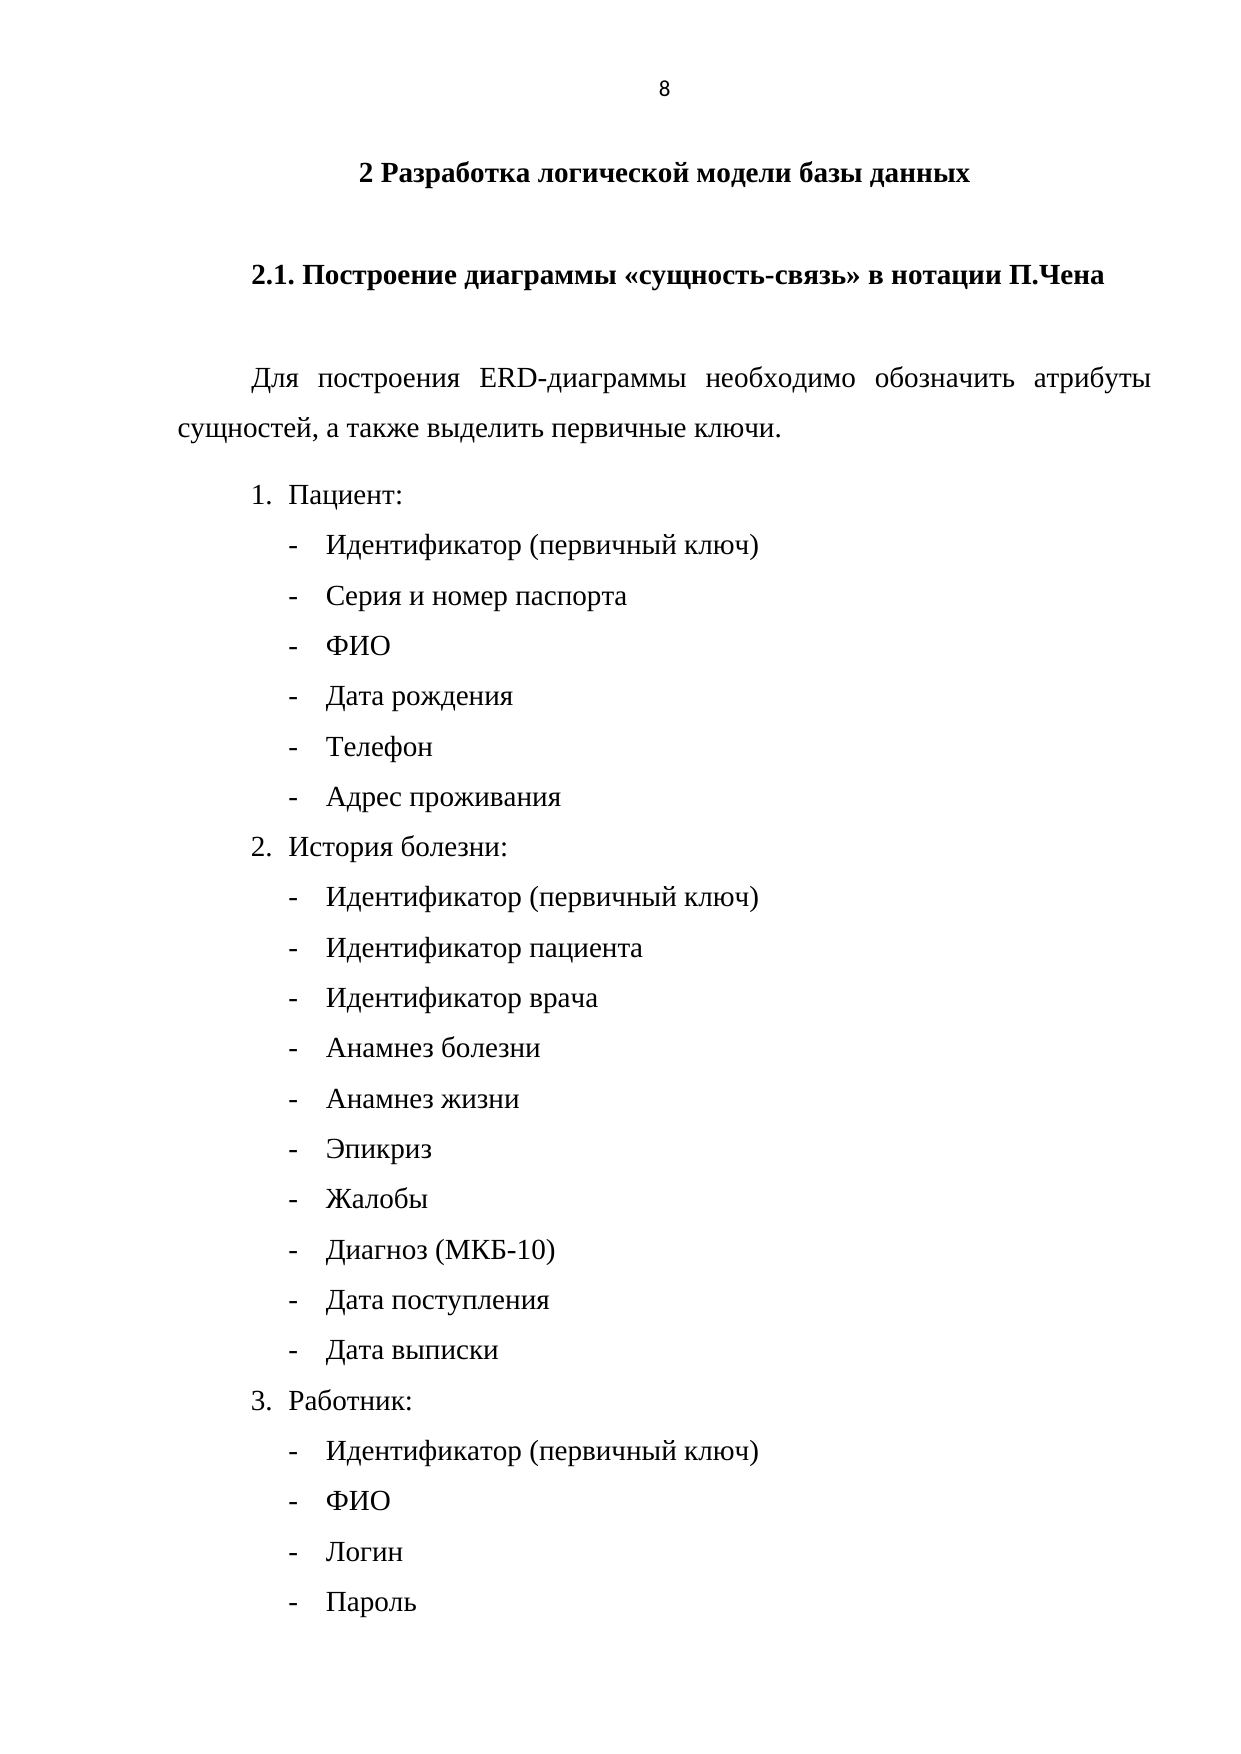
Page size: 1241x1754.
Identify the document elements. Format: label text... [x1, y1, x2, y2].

list Эпикриз [288, 1131, 1152, 1165]
list Дата рождения [288, 678, 1152, 712]
list Логин [288, 1534, 1152, 1567]
list ФИО [288, 628, 1152, 662]
list Идентификатор (первичный ключ) [288, 1433, 1152, 1467]
list История болезни: [251, 829, 1152, 863]
list Телефон [288, 729, 1152, 762]
list Серия и номер паспорта [288, 578, 1152, 611]
list Работник: [251, 1383, 1152, 1416]
text Для построения ERD-диаграммы необходимо обозначить атрибуты сущностей, а также выделить первичные ключи. [177, 360, 1152, 444]
list Дата выписки [288, 1332, 1152, 1366]
list Адрес проживания [288, 779, 1152, 812]
list Пароль [288, 1584, 1152, 1617]
list ФИО [288, 1483, 1152, 1517]
list Анамнез болезни [288, 1031, 1152, 1064]
list Дата поступления [288, 1282, 1152, 1316]
list Жалобы [288, 1181, 1152, 1215]
subtitle 2.1. Построение диаграммы «сущность-связь» в нотации П.Чена [177, 257, 1152, 291]
list Пациент: [251, 477, 1152, 511]
subtitle 2 Разработка логической модели базы данных [177, 155, 1152, 188]
list Идентификатор (первичный ключ) [288, 527, 1152, 561]
list Идентификатор пациента [288, 930, 1152, 963]
list Идентификатор врача [288, 980, 1152, 1014]
list Анамнез жизни [288, 1081, 1152, 1114]
list Идентификатор (первичный ключ) [288, 879, 1152, 913]
list Диагноз (МКБ-10) [288, 1232, 1152, 1265]
